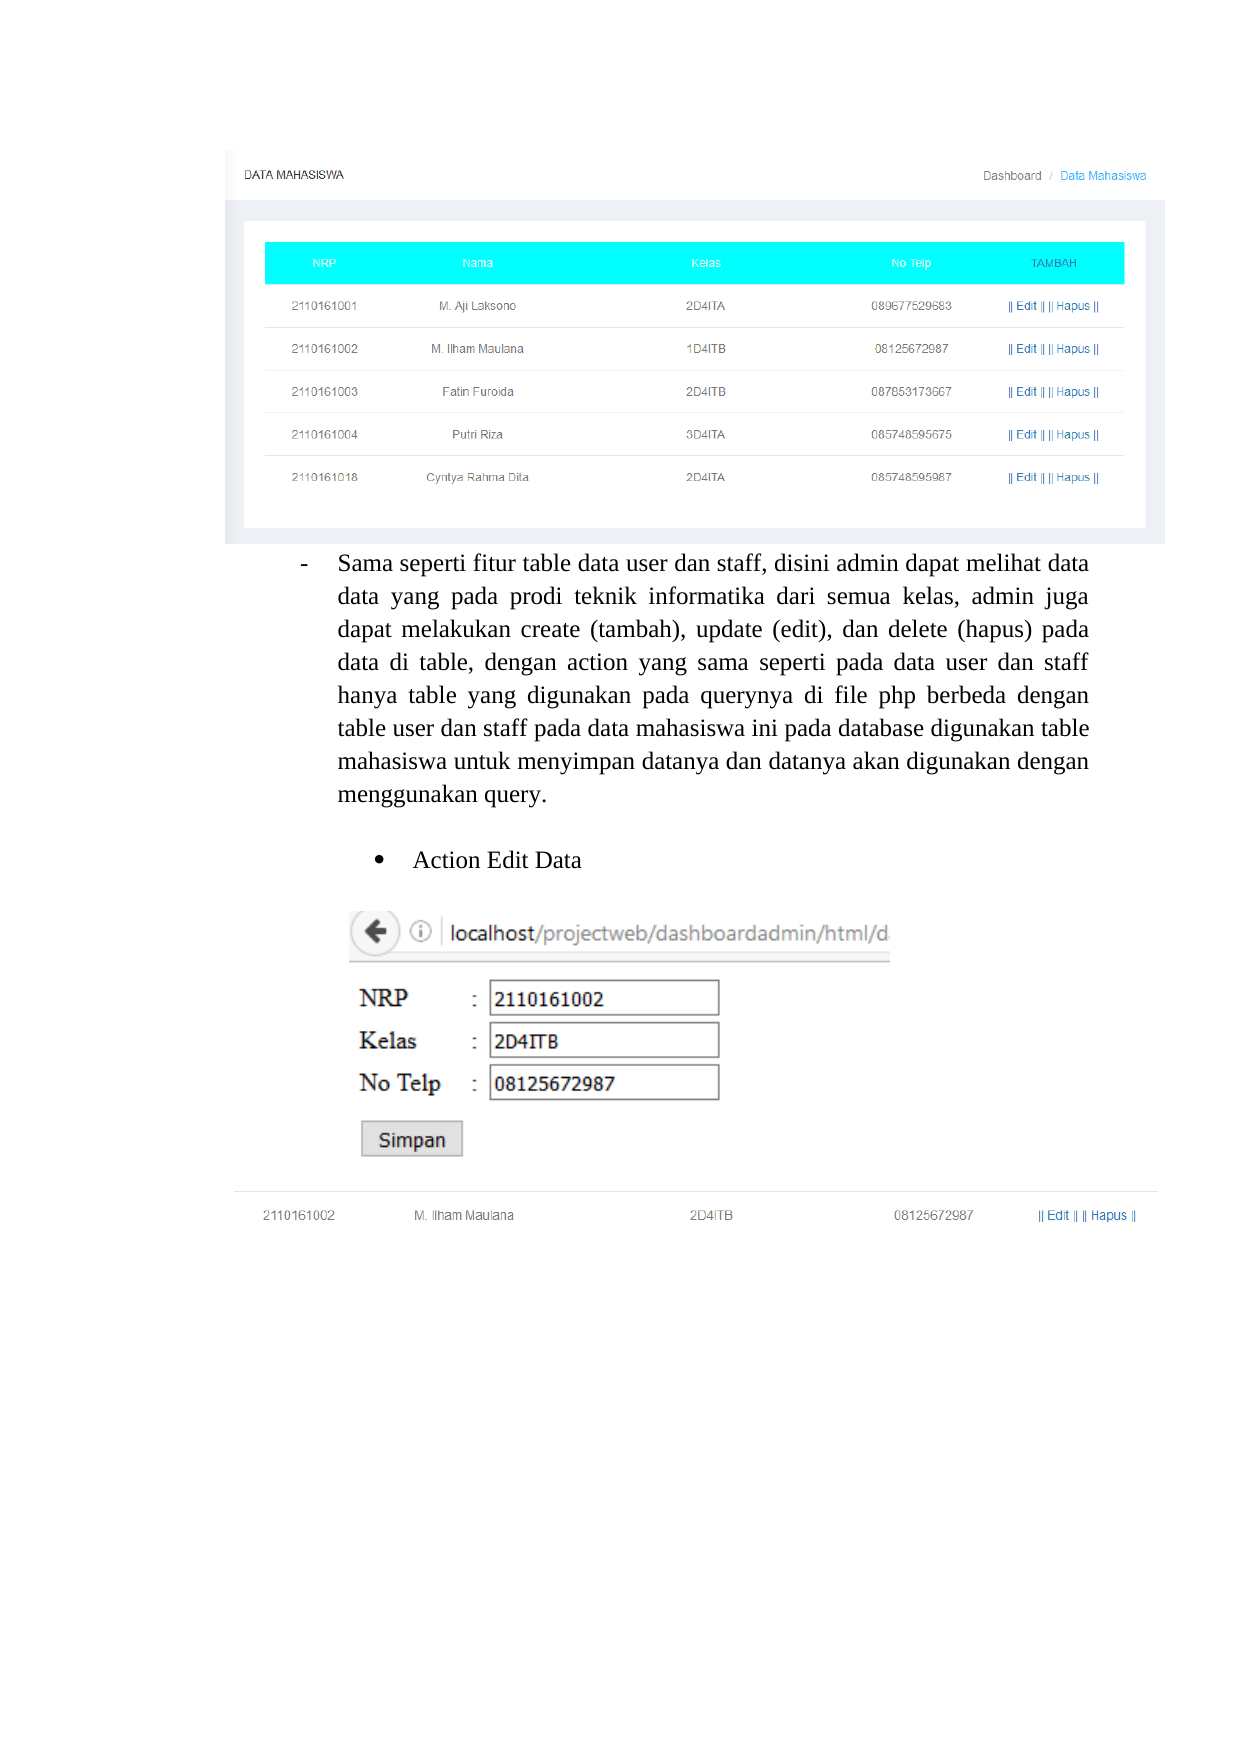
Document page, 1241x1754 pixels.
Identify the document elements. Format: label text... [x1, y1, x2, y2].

list Action Edit Data [375, 845, 1090, 874]
picture [225, 150, 1166, 544]
picture [220, 911, 1158, 1265]
list Sama seperti fitur table data user dan staff, disini admin dapat melihat data data yang pada prodi teknik informatika dari semua kelas, admin juga dapat melakukan create (tambah), update (edit), dan delete (hapus) pada data di table, dengan action yang sama seperti pada data user dan staff hanya table yang digunakan pada querynya di file php berbeda dengan table user dan staff pada data mahasiswa ini pada database digunakan table mahasiswa untuk menyimpan datanya dan datanya akan digunakan dengan menggunakan query. [300, 548, 1090, 808]
